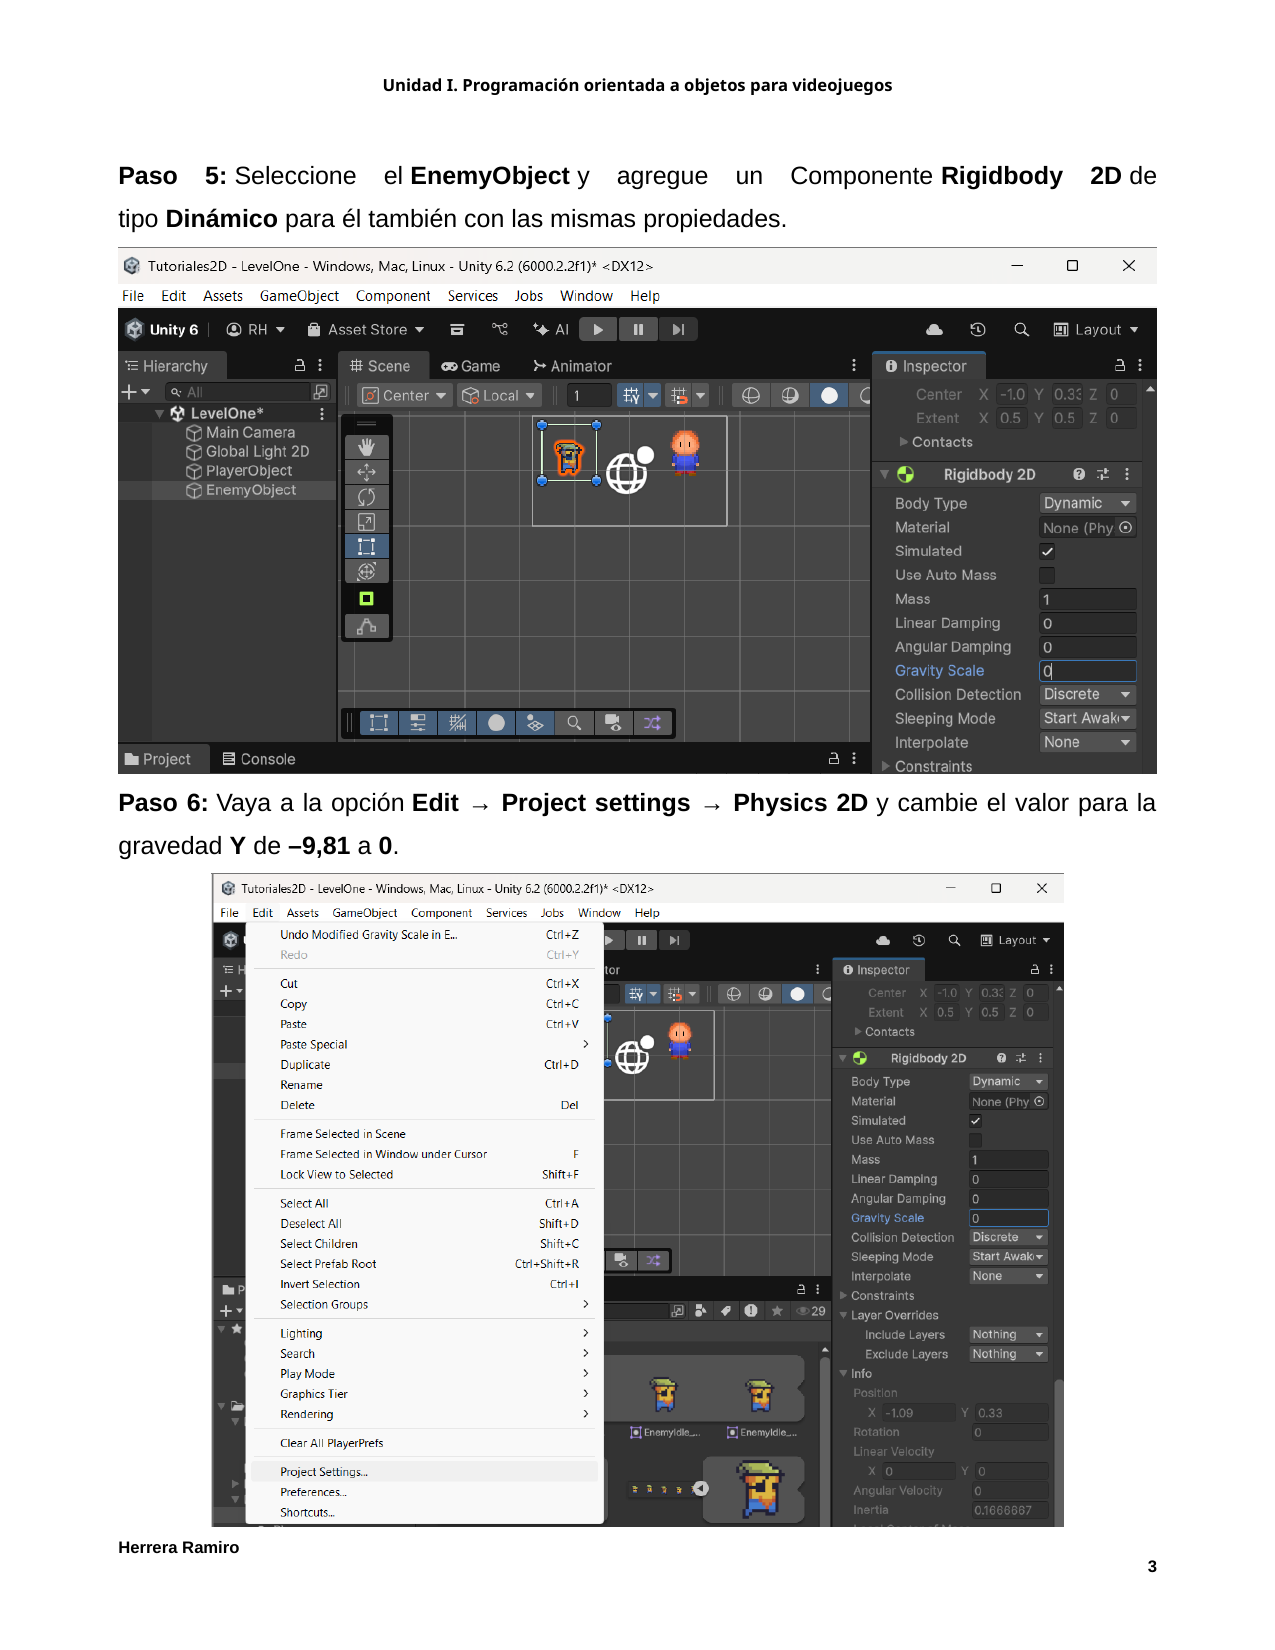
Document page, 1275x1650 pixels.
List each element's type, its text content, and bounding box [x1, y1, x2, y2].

text Paso 6: Vaya a la opción Edit → Project settings → Physics 2D y cambie el valor para la gravedad Y de –9,81 a 0. [118, 787, 1157, 859]
picture [118, 247, 1157, 774]
text Paso 5: Seleccione el EnemyObject y agregue un Componente Rigidbody 2D de tipo Dinámico para él también con las mismas propiedades. [118, 161, 1157, 233]
picture [211, 873, 1064, 1527]
